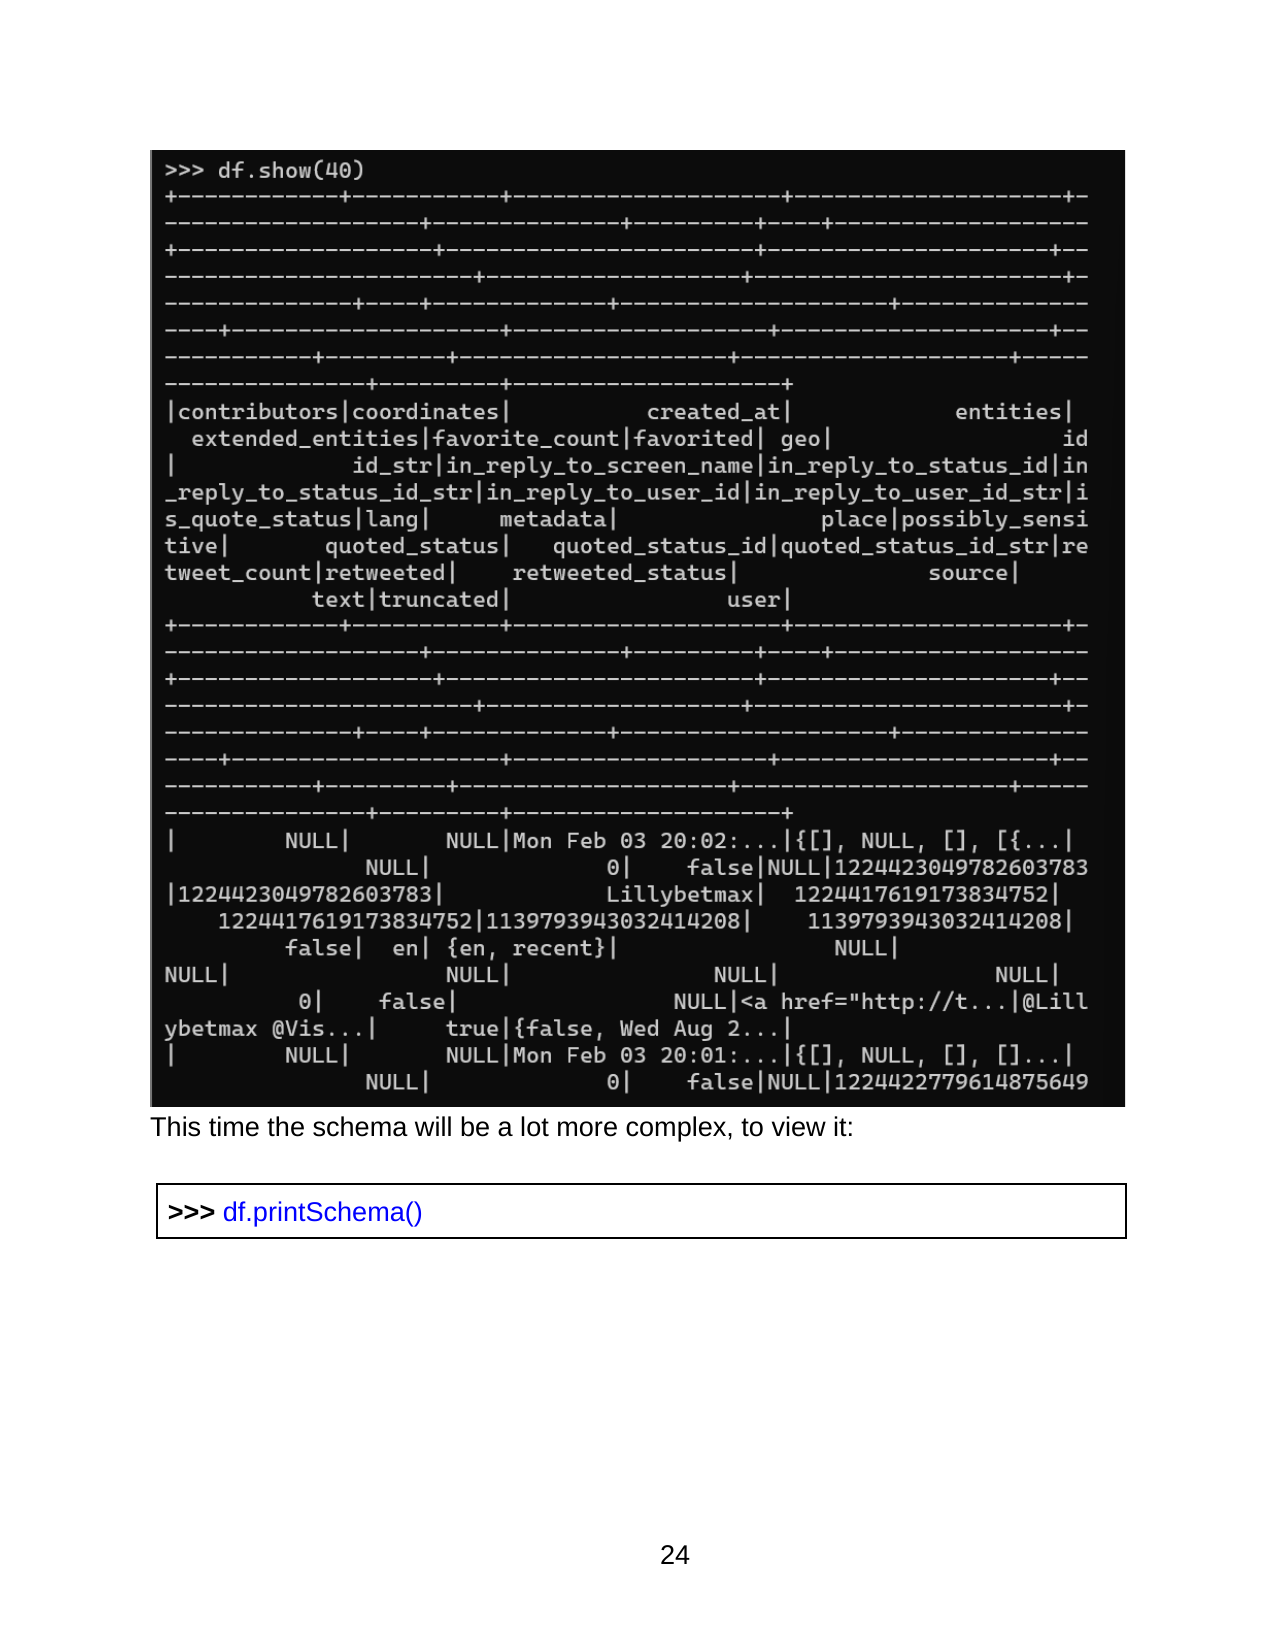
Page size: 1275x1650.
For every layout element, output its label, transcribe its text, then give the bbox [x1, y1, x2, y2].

table_header >>> df.printSchema() [158, 1185, 1125, 1237]
text This time the schema will be a lot more complex, to view it: [150, 1111, 1125, 1142]
picture [150, 150, 1125, 1107]
